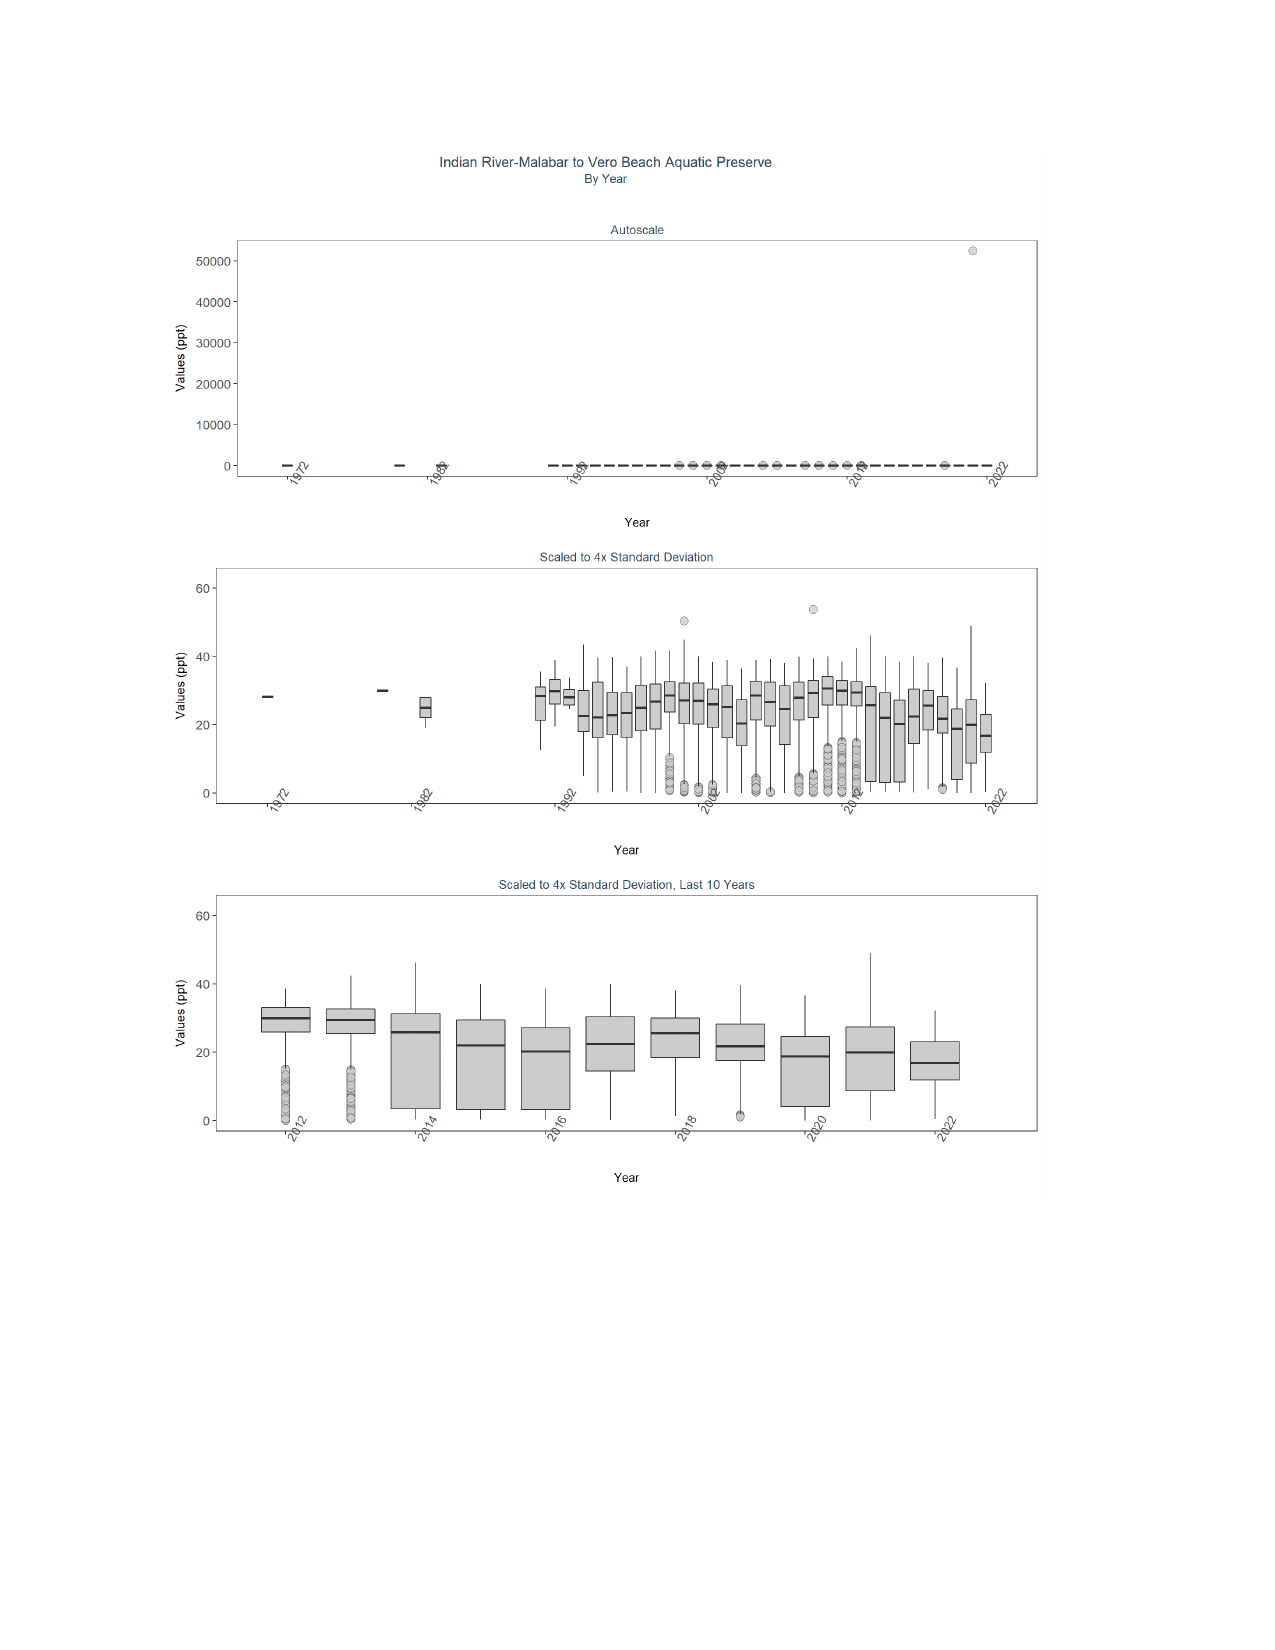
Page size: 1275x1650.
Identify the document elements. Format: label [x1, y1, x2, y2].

picture [168, 150, 1044, 1200]
